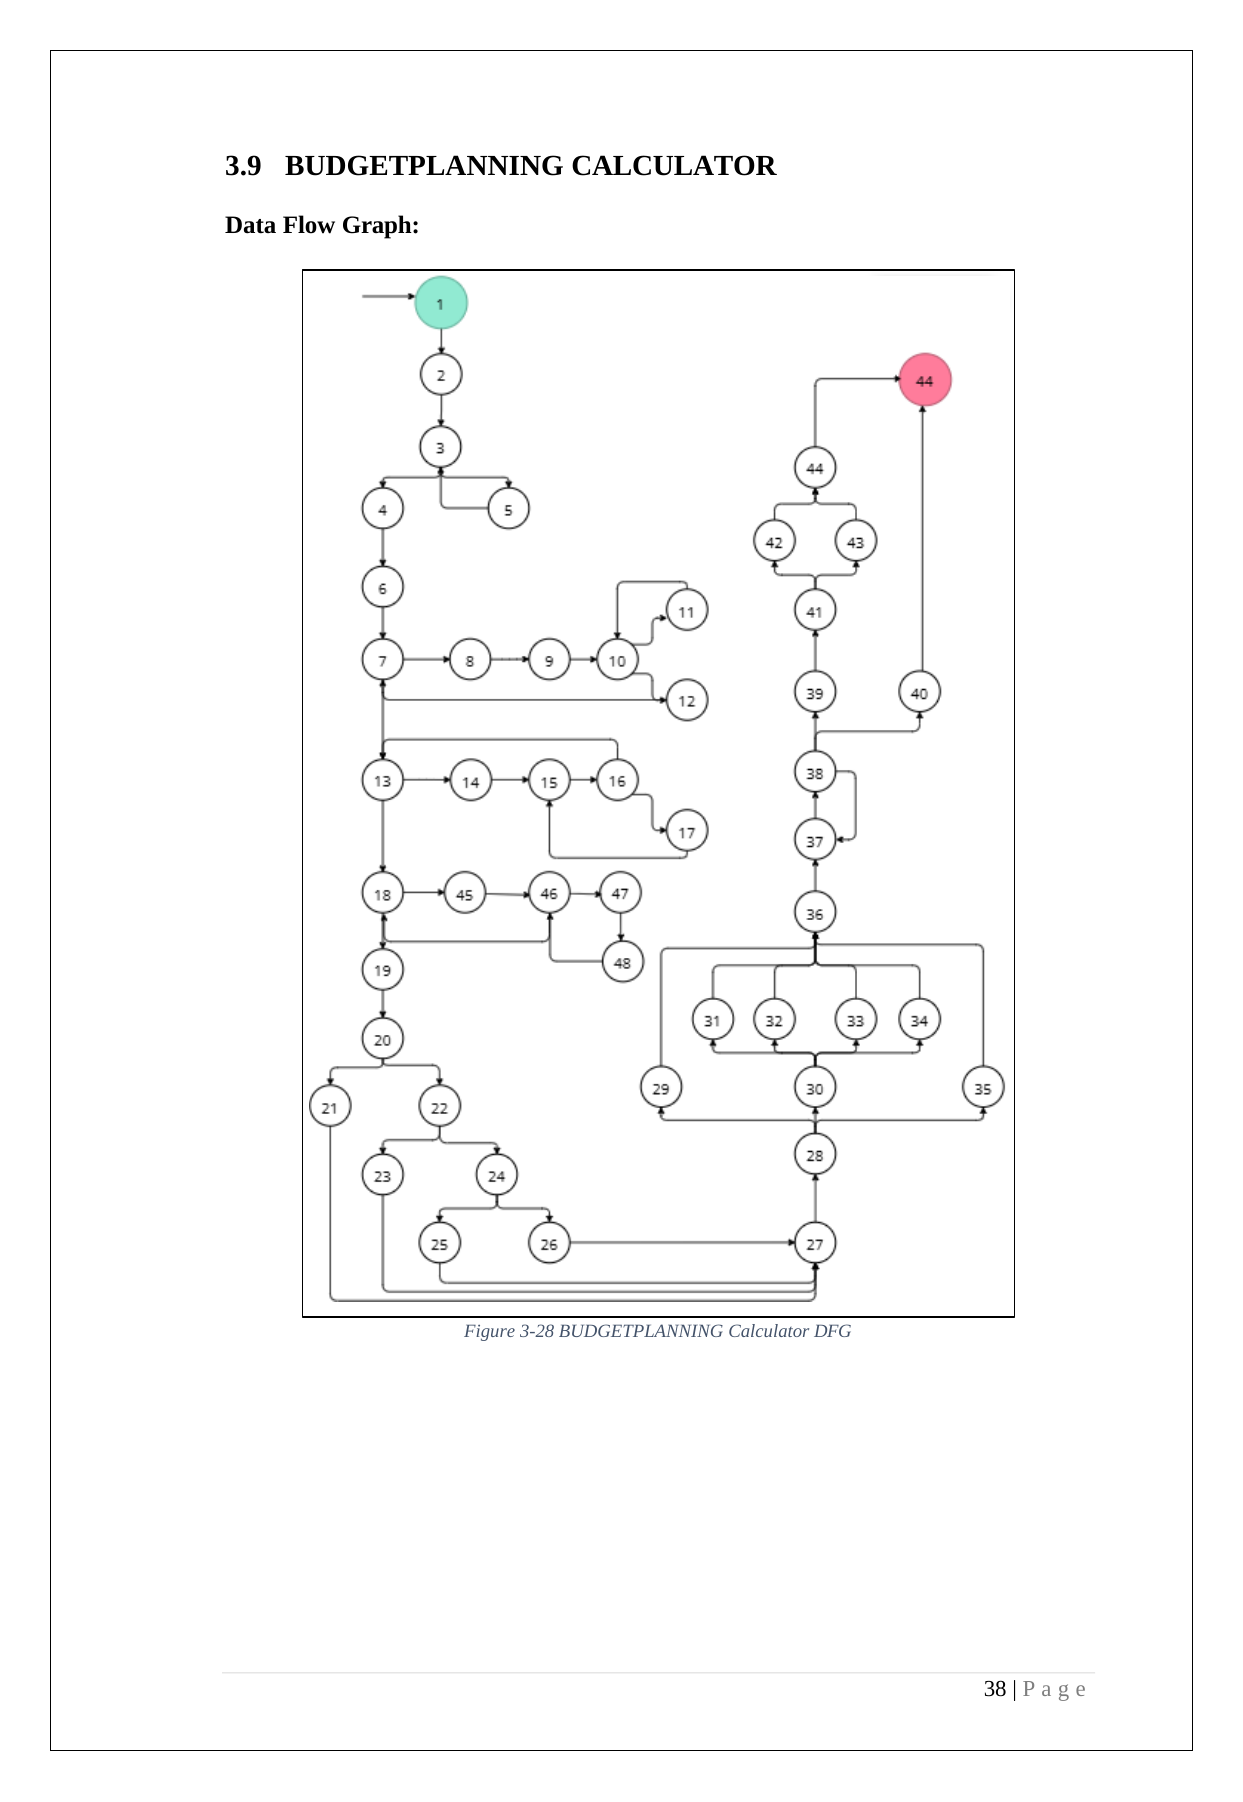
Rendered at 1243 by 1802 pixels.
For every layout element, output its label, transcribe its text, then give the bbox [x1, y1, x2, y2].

subtitle BUDGETPLANNING CALCULATOR [225, 148, 1139, 182]
text Data Flow Graph: [225, 210, 1139, 239]
picture [309, 271, 1014, 1302]
